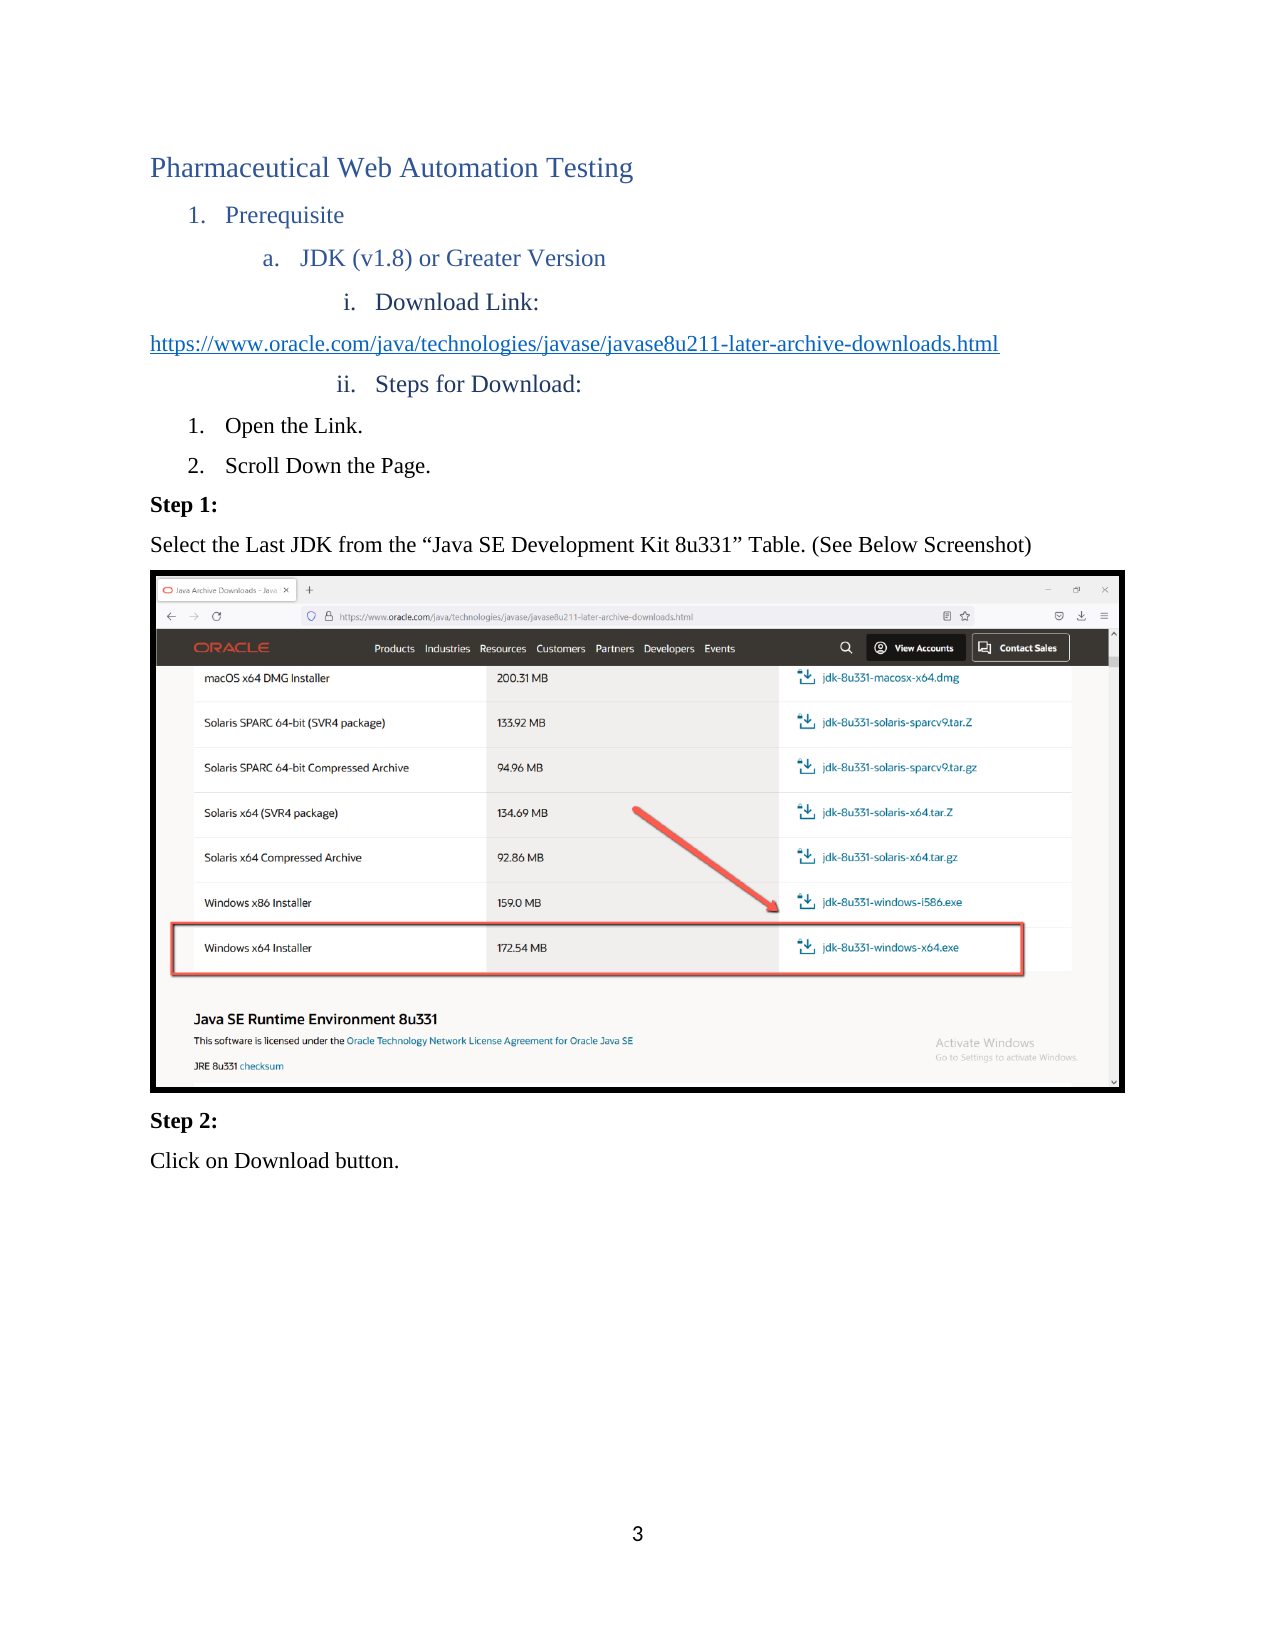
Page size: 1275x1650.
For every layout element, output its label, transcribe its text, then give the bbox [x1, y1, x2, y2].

subtitle Download Link: [356, 287, 1125, 315]
text Click on Download button. [150, 1147, 1125, 1173]
subtitle JDK (v1.8) or Greater Version [262, 243, 1125, 272]
list Scroll Down the Page. [187, 452, 1125, 478]
picture [156, 576, 1119, 1087]
subtitle Steps for Download: [356, 369, 1125, 398]
text Pharmaceutical Web Automation Testing [150, 150, 1125, 183]
text https://www.oracle.com/java/technologies/javase/javase8u211-later-archive-downloads.html [150, 330, 1125, 356]
text Step 2: [150, 1107, 1125, 1133]
list Open the Link. [187, 412, 1125, 439]
text Step 1: [150, 491, 1125, 518]
subtitle Prerequisite [187, 200, 1125, 229]
text Select the Last JDK from the “Java SE Development Kit 8u331” Table. (See Below Screenshot) [150, 531, 1125, 557]
